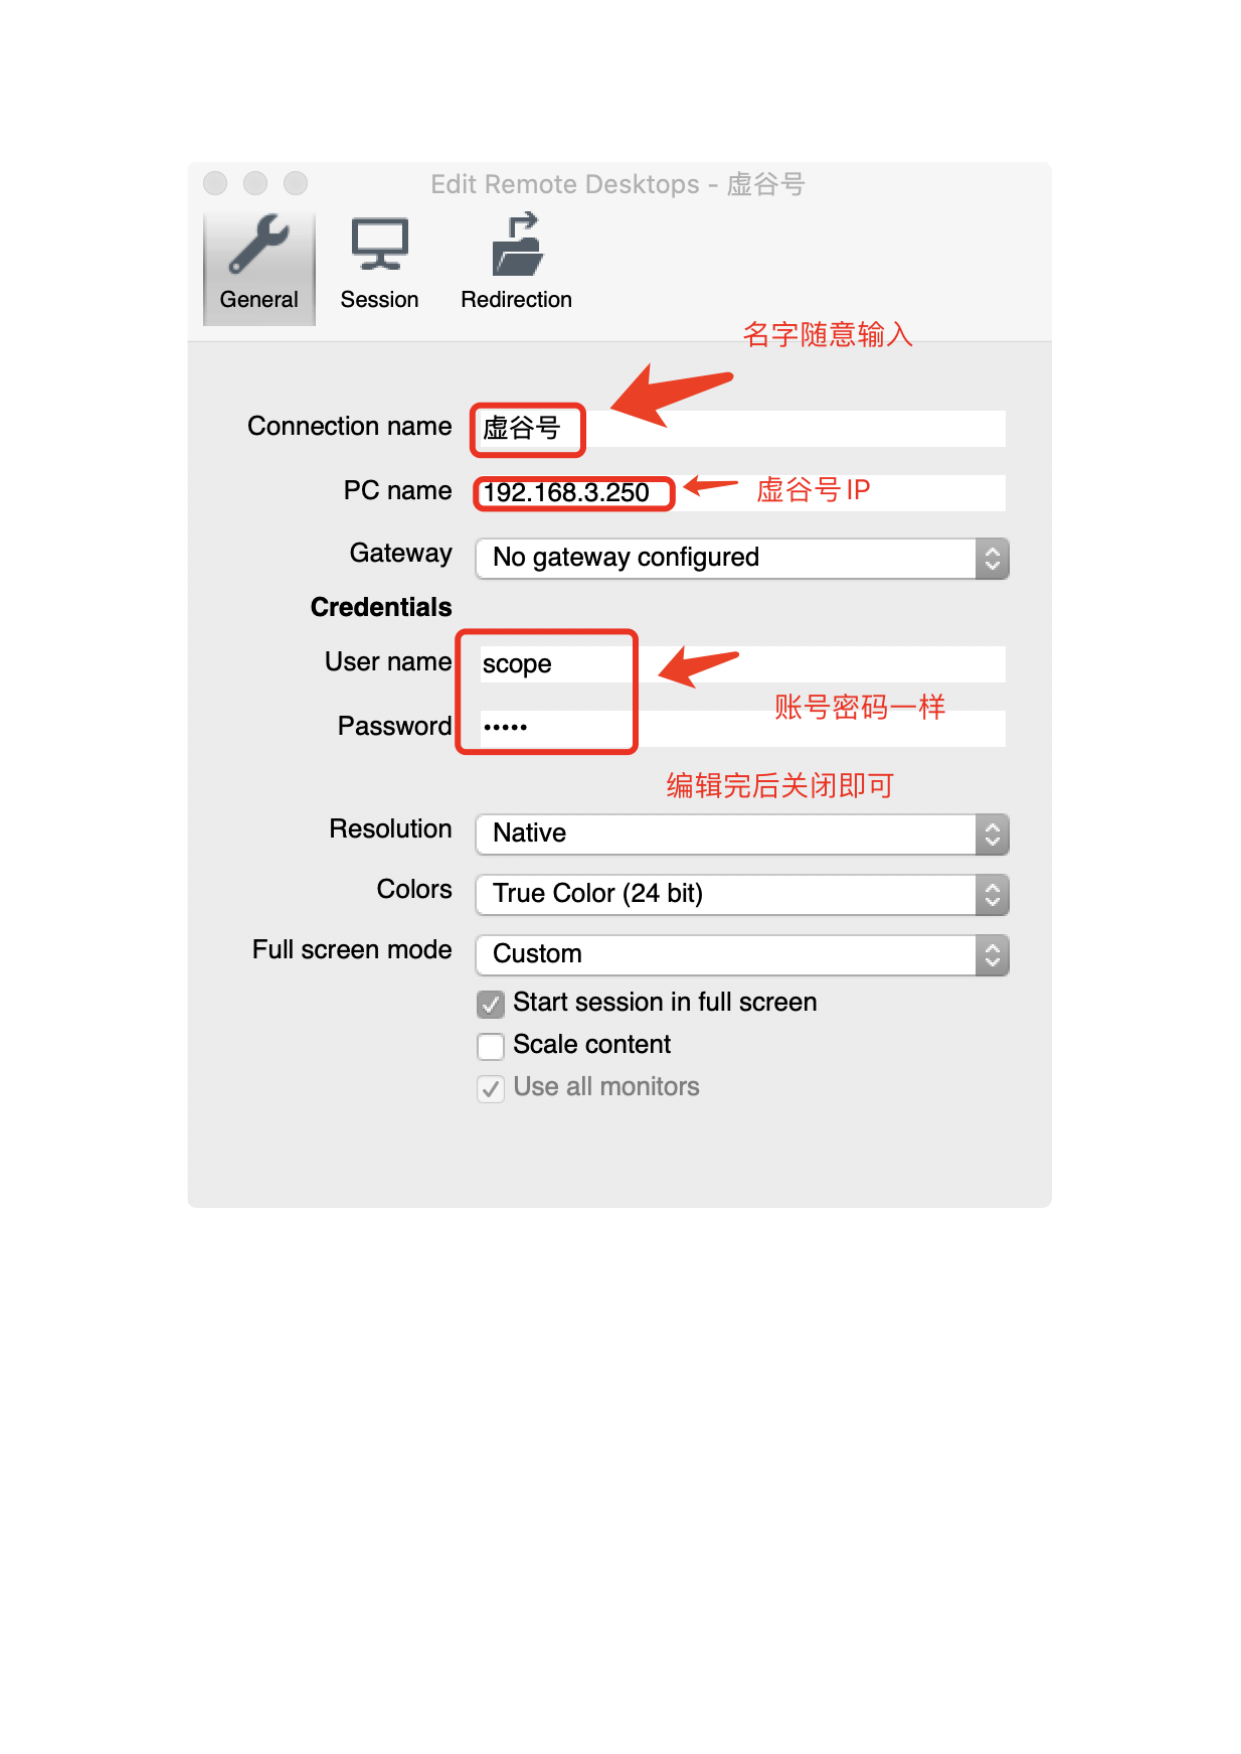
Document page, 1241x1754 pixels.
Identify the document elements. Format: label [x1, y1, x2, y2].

picture [187, 162, 1052, 1208]
